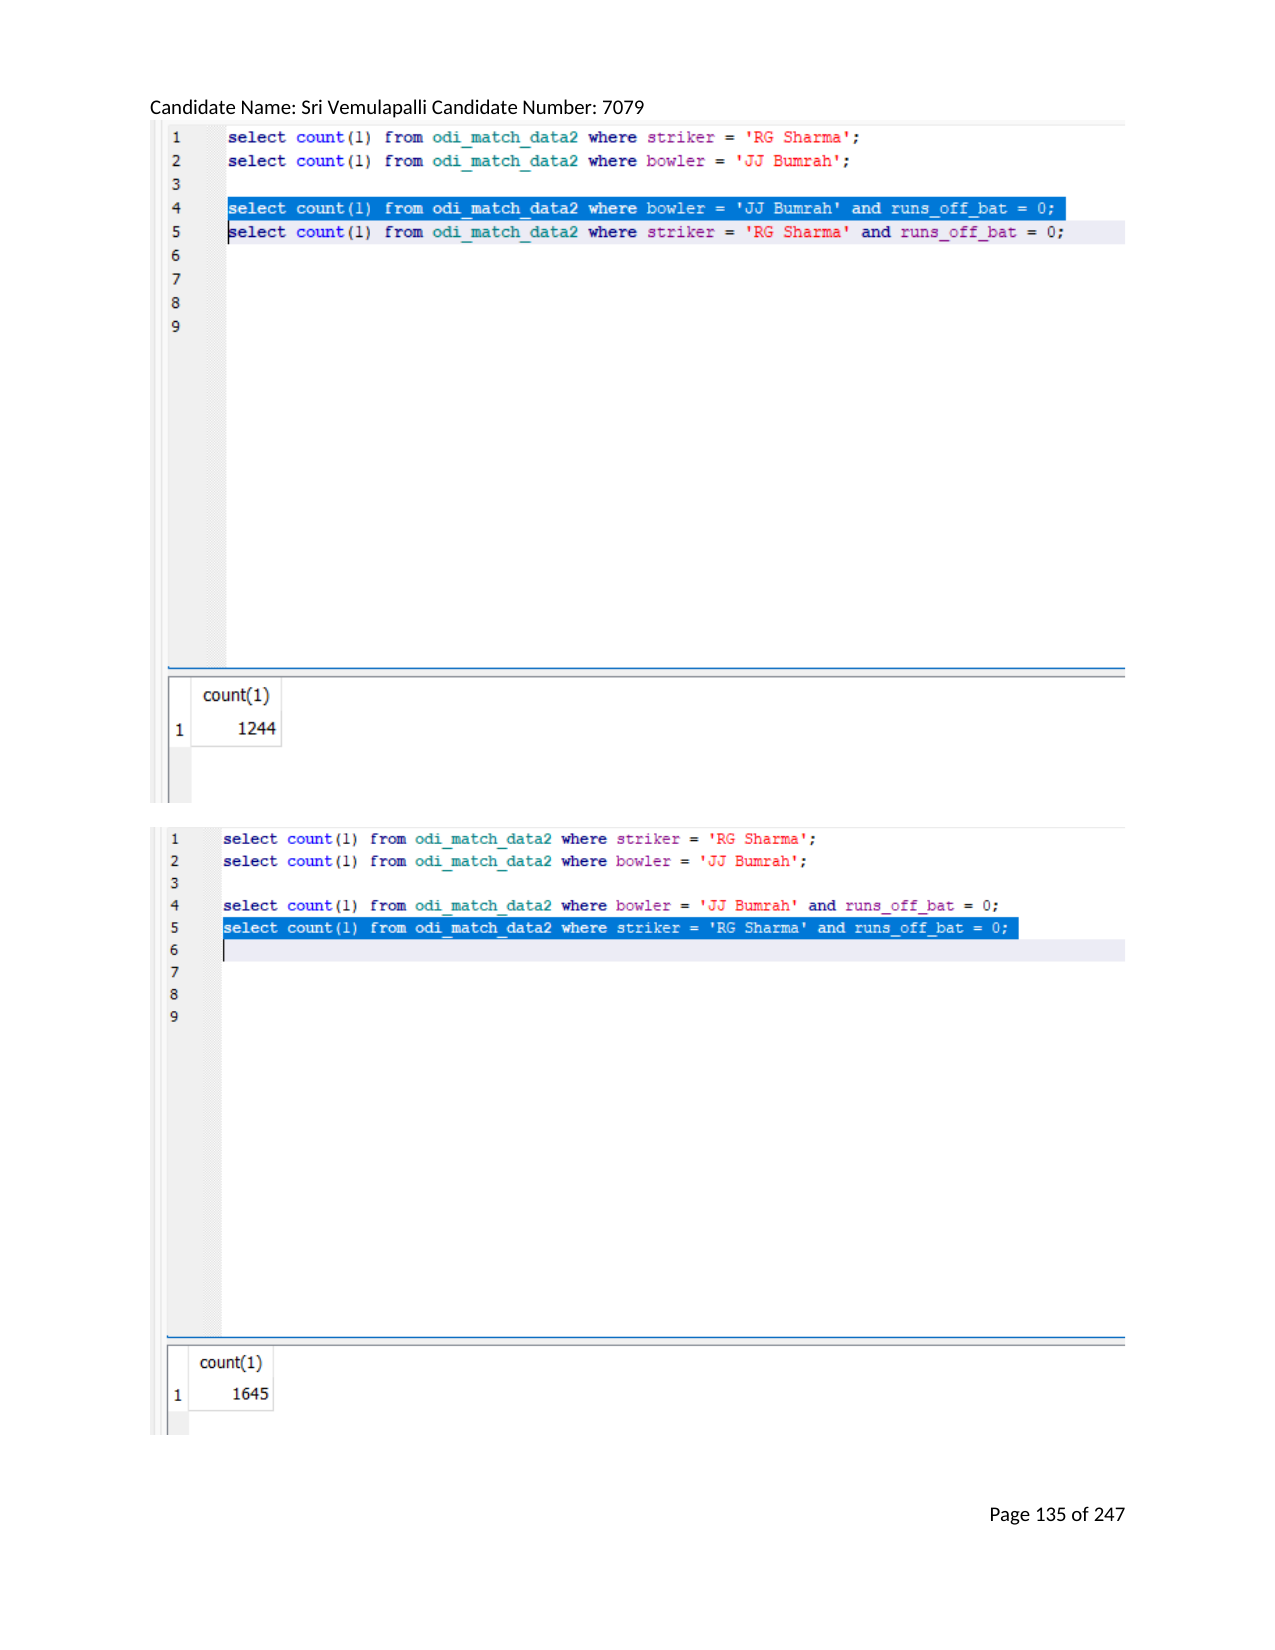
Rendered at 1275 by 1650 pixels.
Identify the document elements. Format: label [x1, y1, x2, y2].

picture [150, 827, 1125, 1435]
picture [150, 120, 1125, 803]
